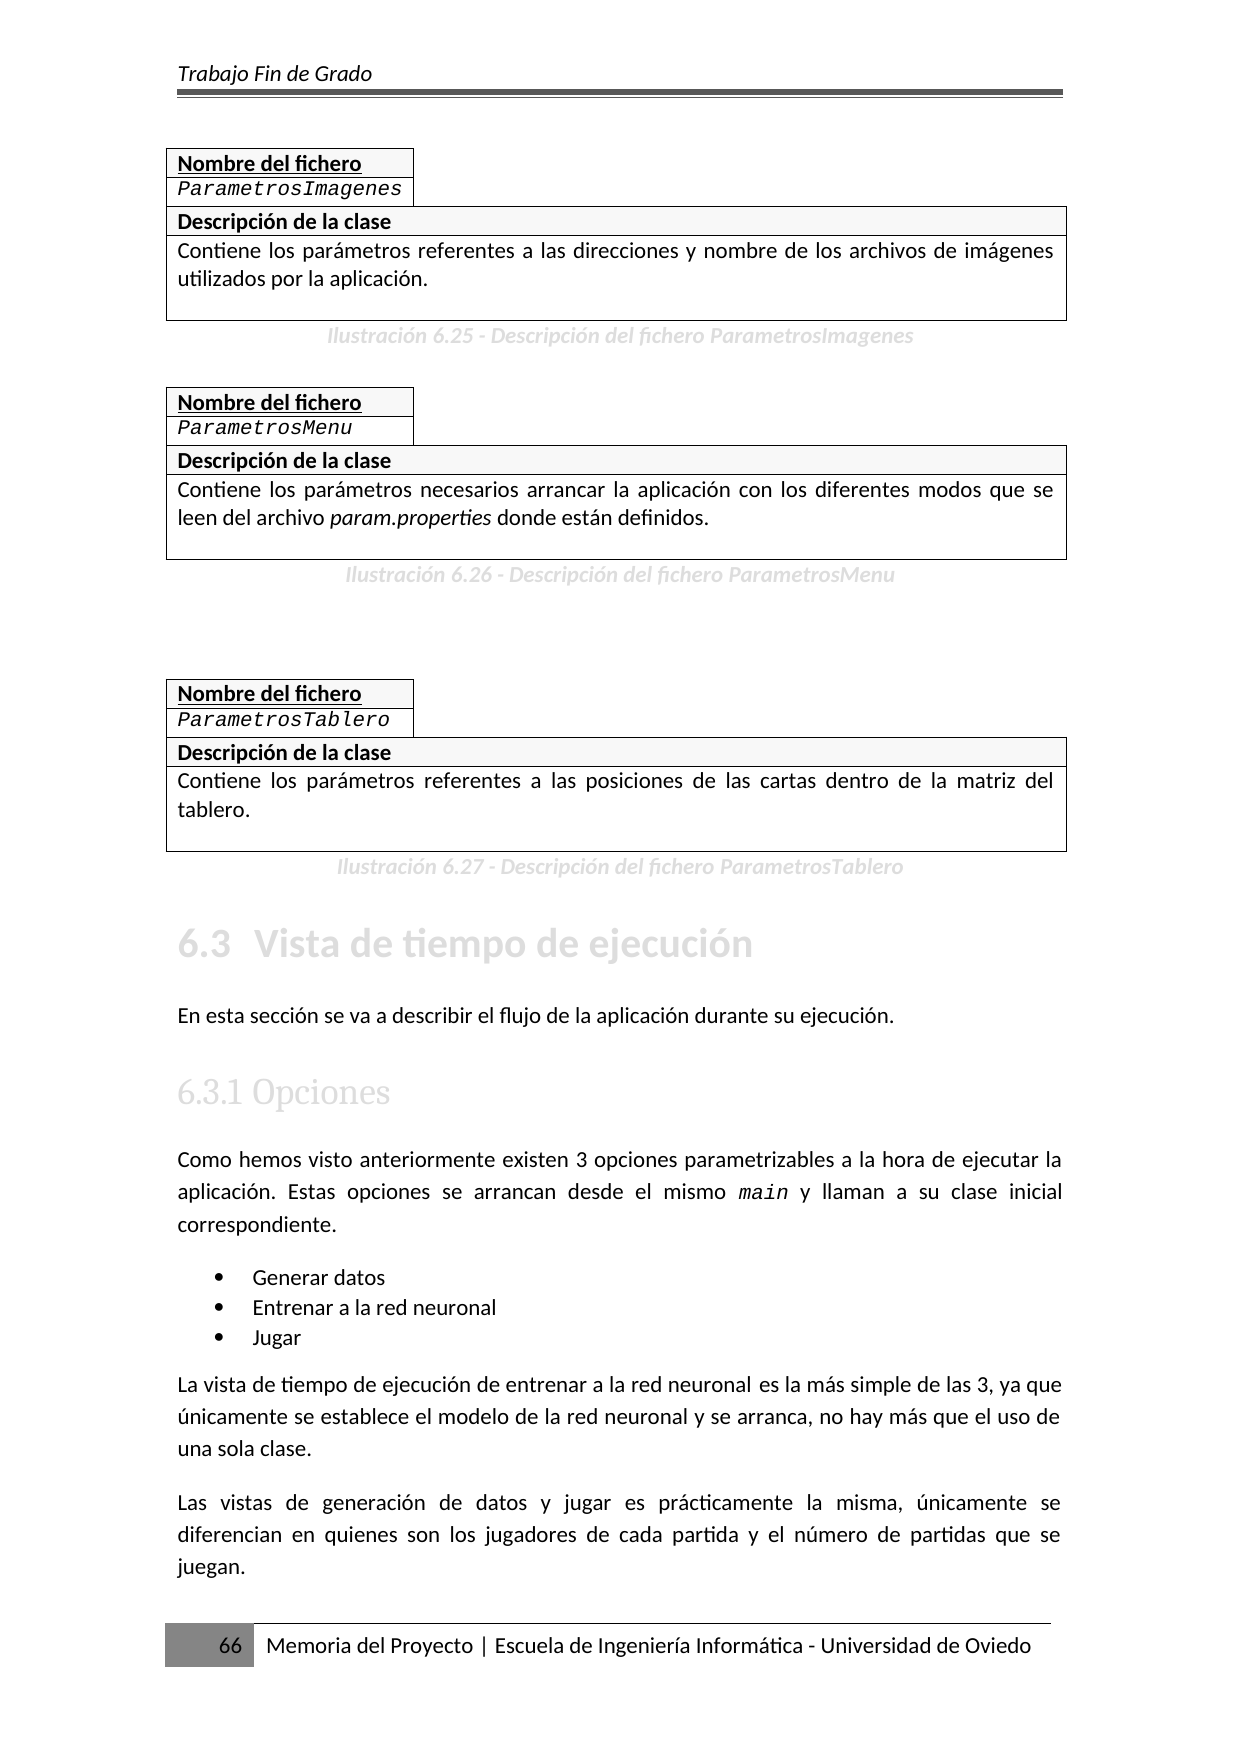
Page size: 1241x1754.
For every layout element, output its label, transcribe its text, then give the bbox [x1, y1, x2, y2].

table_cell ParametrosTablero [167, 709, 413, 737]
table_cell Contiene los parámetros referentes a las posiciones de las cartas dentro de la matriz del tablero. [167, 767, 1066, 851]
table_cell Descripción de la clase [167, 207, 1066, 235]
table_header Nombre del fichero [167, 388, 413, 416]
table_cell Descripción de la clase [167, 446, 1066, 474]
table_cell Descripción de la clase [167, 738, 1066, 766]
text Como hemos visto anteriormente existen 3 opciones parametrizables a la hora de ejecutar la aplicación. Estas opciones se arrancan desde el mismo main y llaman a su clase inicial correspondiente. [177, 1145, 1063, 1238]
text En esta sección se va a describir el flujo de la aplicación durante su ejecución. [177, 1001, 1063, 1029]
subtitle Vista de tiempo de ejecución [177, 917, 1063, 968]
table_cell ParametrosMenu [167, 417, 413, 445]
text Las vistas de generación de datos y jugar es prácticamente la misma, únicamente se diferencian en quienes son los jugadores de cada partida y el número de partidas que se juegan. [177, 1488, 1063, 1580]
list Jugar [215, 1323, 1063, 1351]
table_cell Contiene los parámetros necesarios arrancar la aplicación con los diferentes modos que se leen del archivo param.properties donde están definidos. [167, 475, 1066, 559]
list Generar datos [215, 1263, 1063, 1291]
table_cell ParametrosImagenes [167, 178, 413, 206]
list Entrenar a la red neuronal [215, 1293, 1063, 1321]
text La vista de tiempo de ejecución de entrenar a la red neuronal es la más simple de las 3, ya que únicamente se establece el modelo de la red neuronal y se arranca, no hay más que el uso de una sola clase. [177, 1370, 1063, 1463]
table_header Nombre del fichero [167, 680, 413, 707]
table_header Nombre del fichero [167, 149, 413, 177]
table_cell Contiene los parámetros referentes a las direcciones y nombre de los archivos de imágenes utilizados por la aplicación. [167, 236, 1066, 320]
subtitle Opciones [177, 1070, 1063, 1113]
